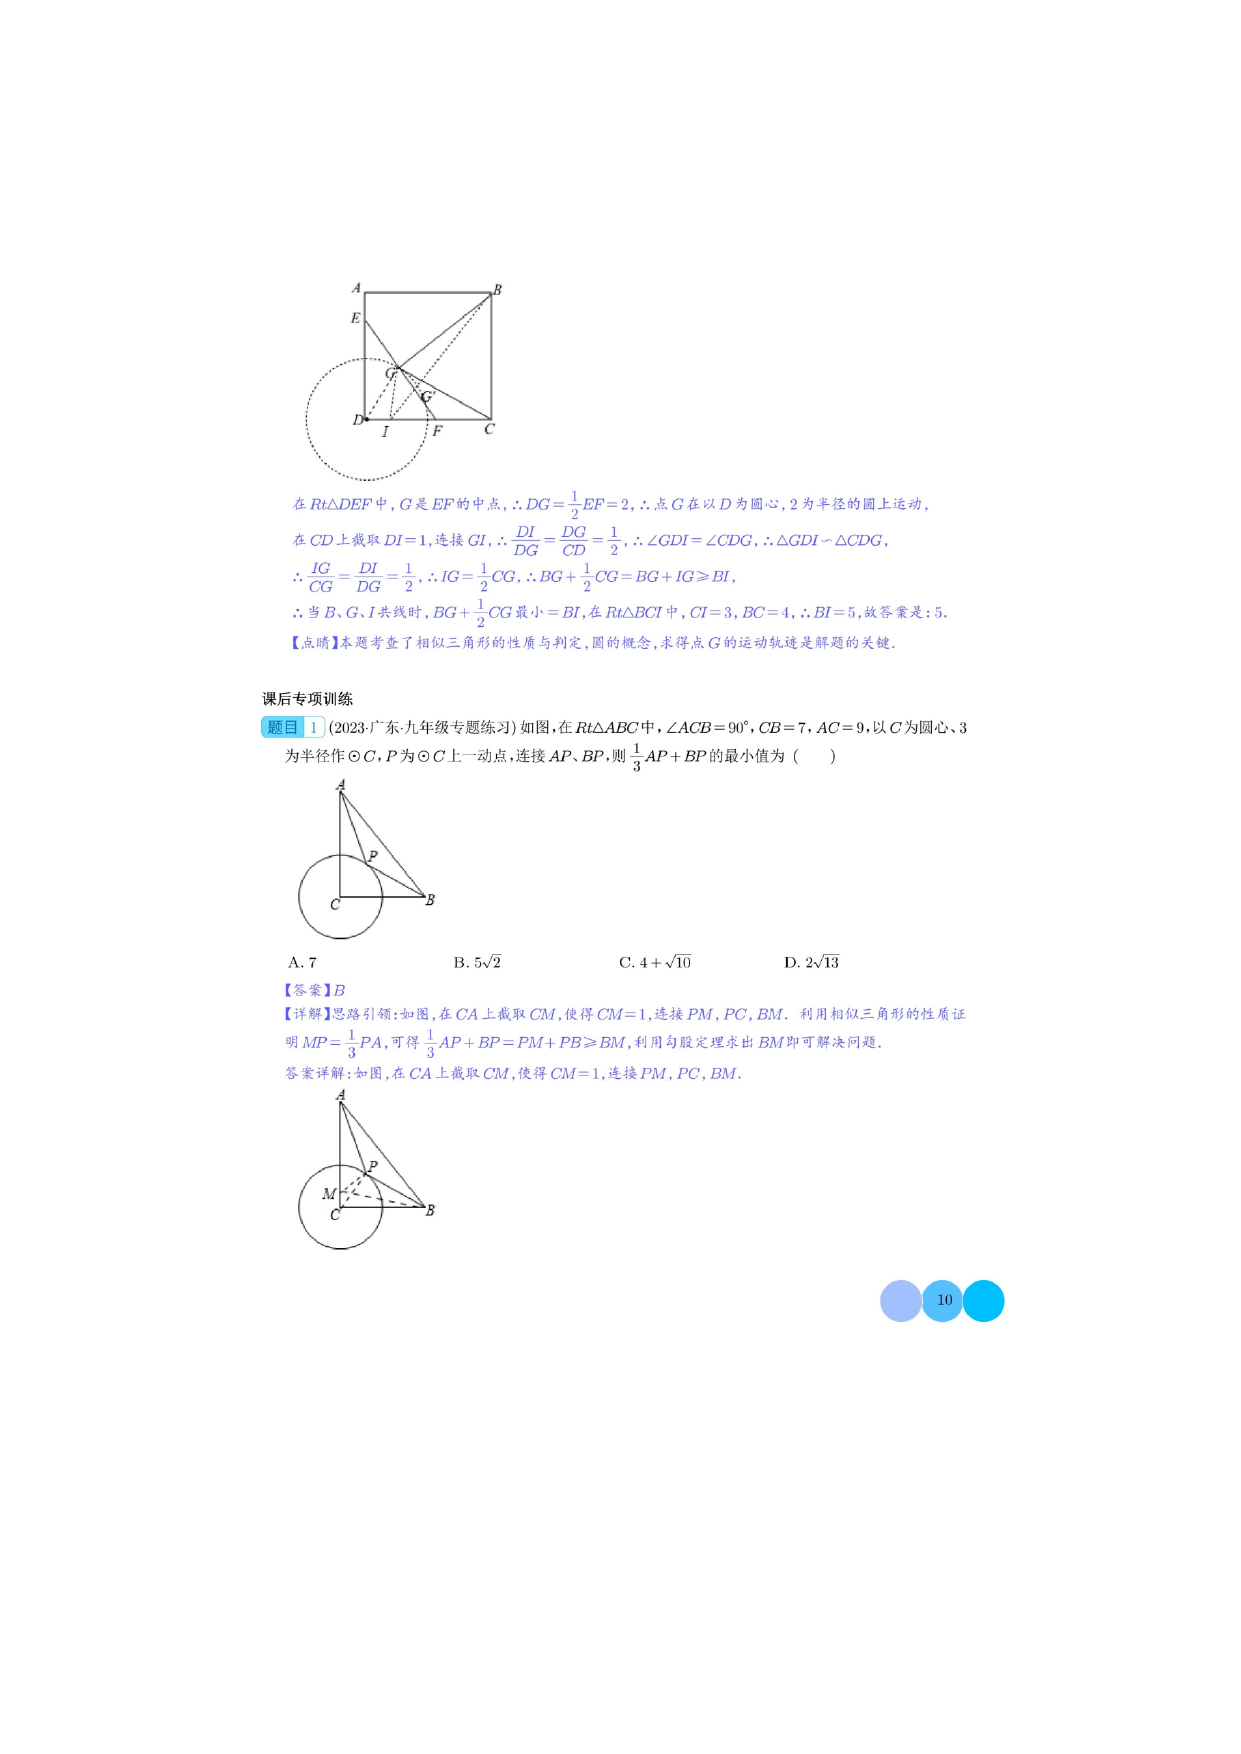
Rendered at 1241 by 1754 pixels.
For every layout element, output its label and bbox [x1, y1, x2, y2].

picture [187, 162, 1051, 1383]
